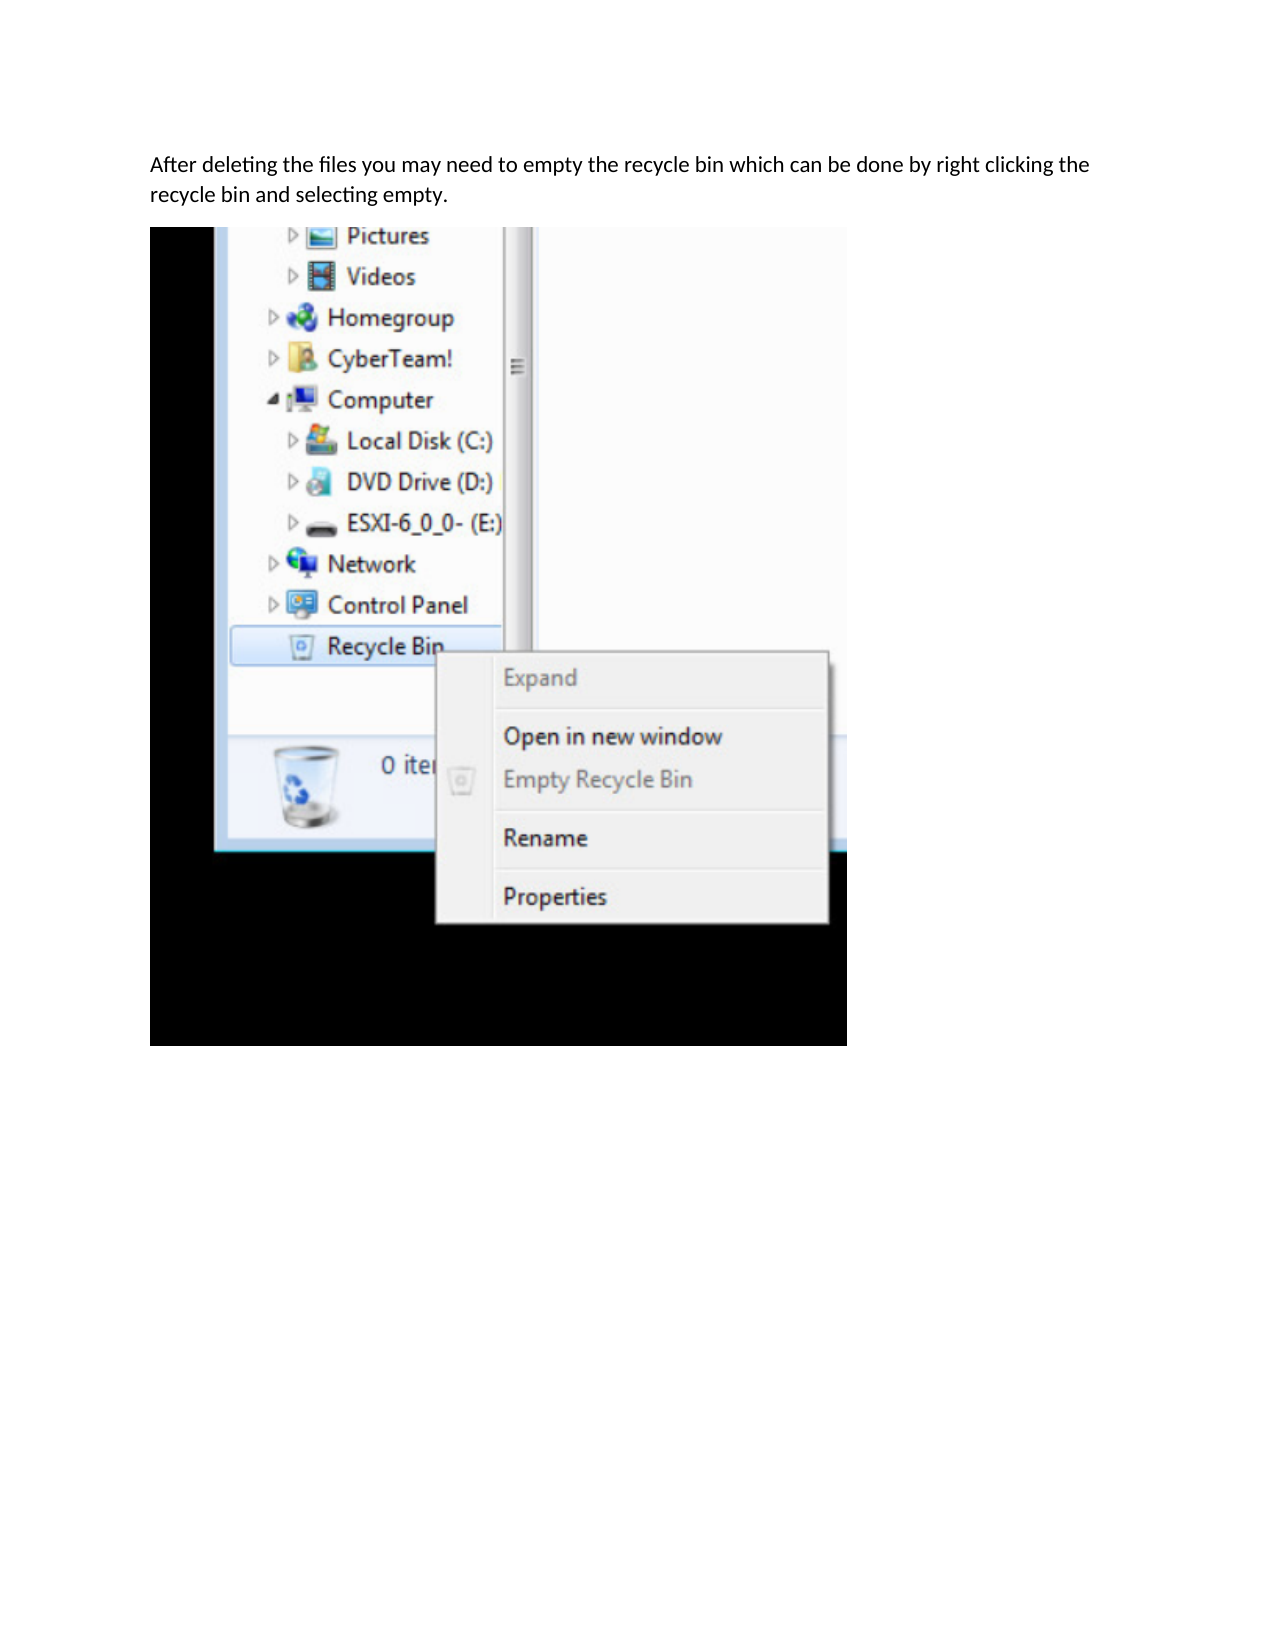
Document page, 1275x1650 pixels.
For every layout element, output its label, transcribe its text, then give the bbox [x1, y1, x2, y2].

text After deleting the files you may need to empty the recycle bin which can be done by right clicking the recycle bin and selecting empty. [150, 150, 1125, 208]
picture [150, 227, 847, 1046]
